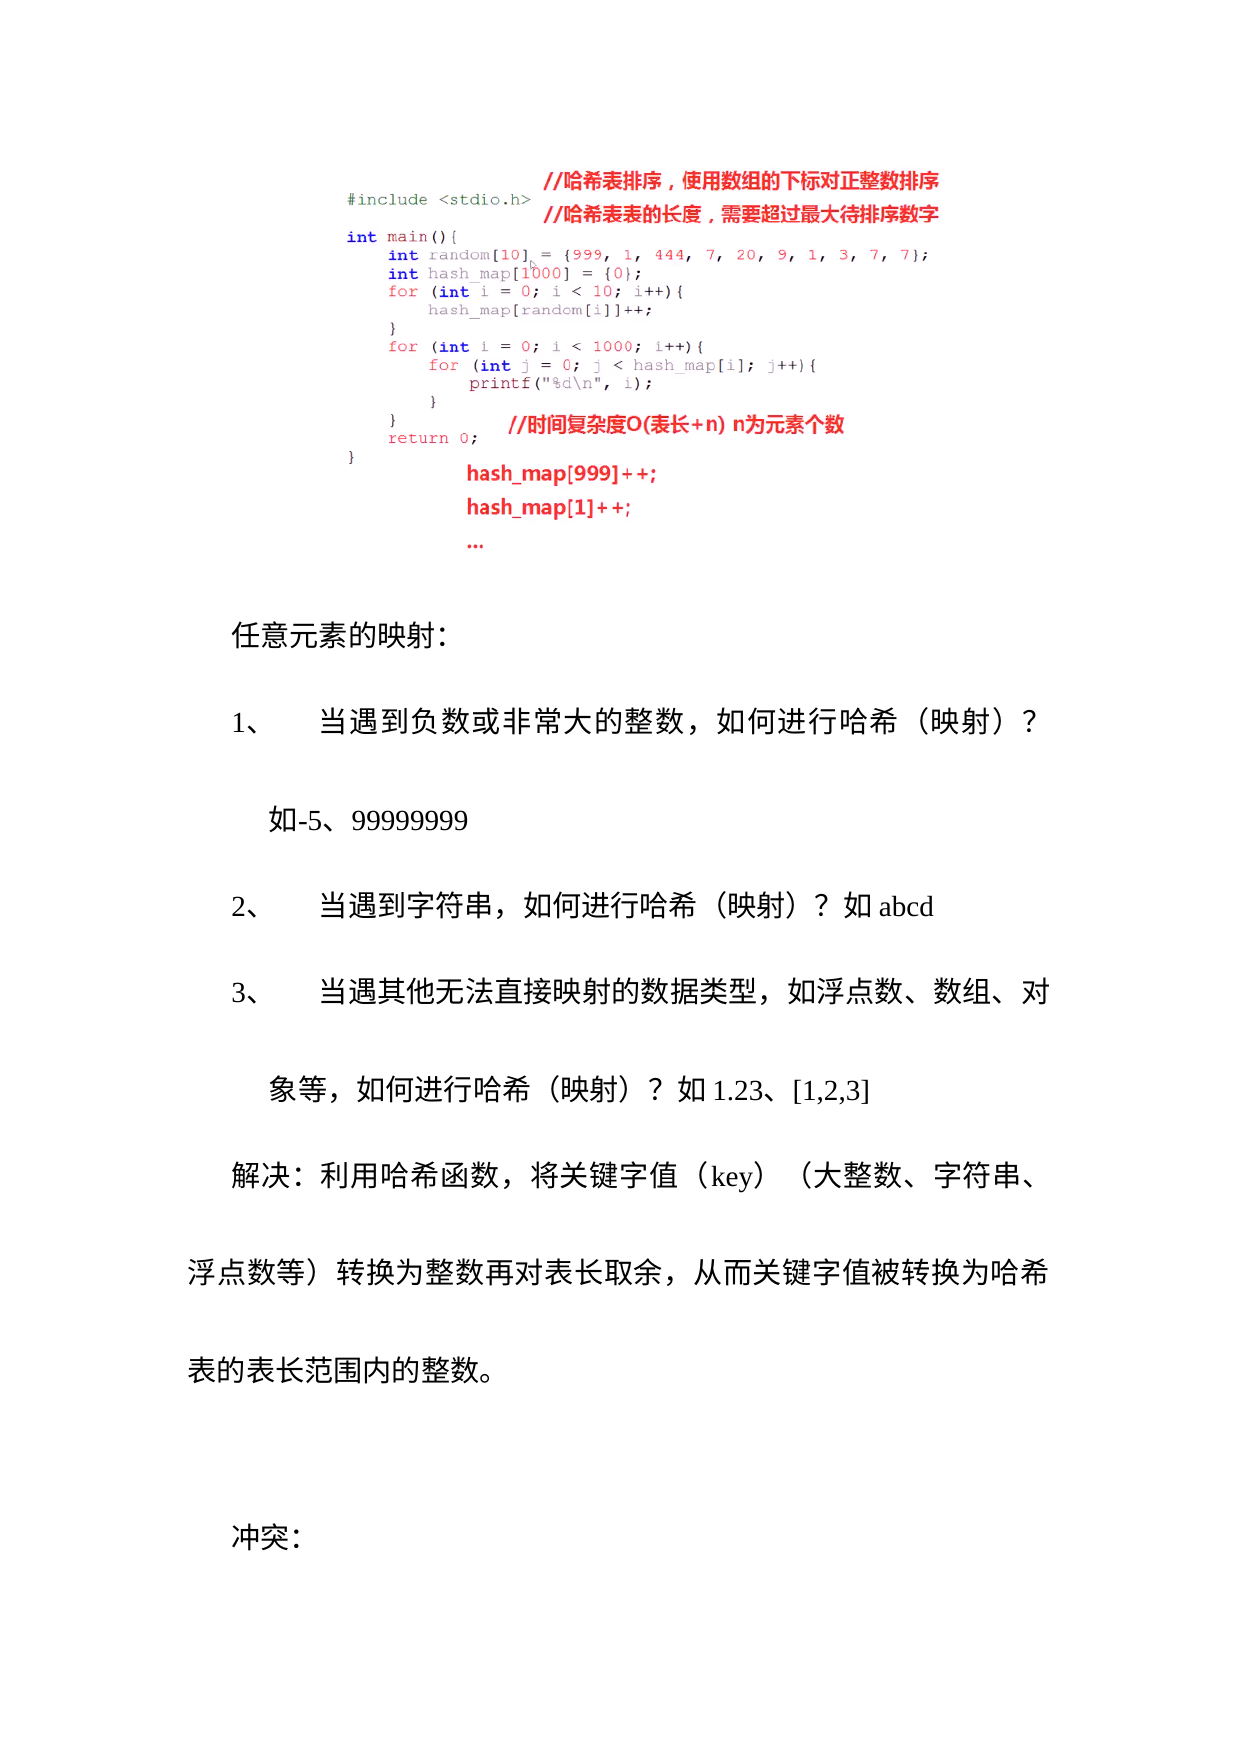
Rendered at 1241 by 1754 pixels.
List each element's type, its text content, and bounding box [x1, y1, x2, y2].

text 冲突： [187, 1504, 1053, 1569]
list 当遇到字符串，如何进行哈希（映射）？如abcd [231, 871, 1053, 936]
text 解决：利用哈希函数，将关键字值（key）（大整数、字符串、浮点数等）转换为整数再对表长取余，从而关键字值被转换为哈希表的表长范围内的整数。 [187, 1141, 1053, 1401]
picture [337, 162, 947, 556]
text 任意元素的映射： [187, 601, 1053, 666]
list 当遇其他无法直接映射的数据类型，如浮点数、数组、对象等，如何进行哈希（映射）？如1.23、[1,2,3] [231, 957, 1053, 1120]
list 当遇到负数或非常大的整数，如何进行哈希（映射）？如-5、99999999 [231, 687, 1053, 850]
